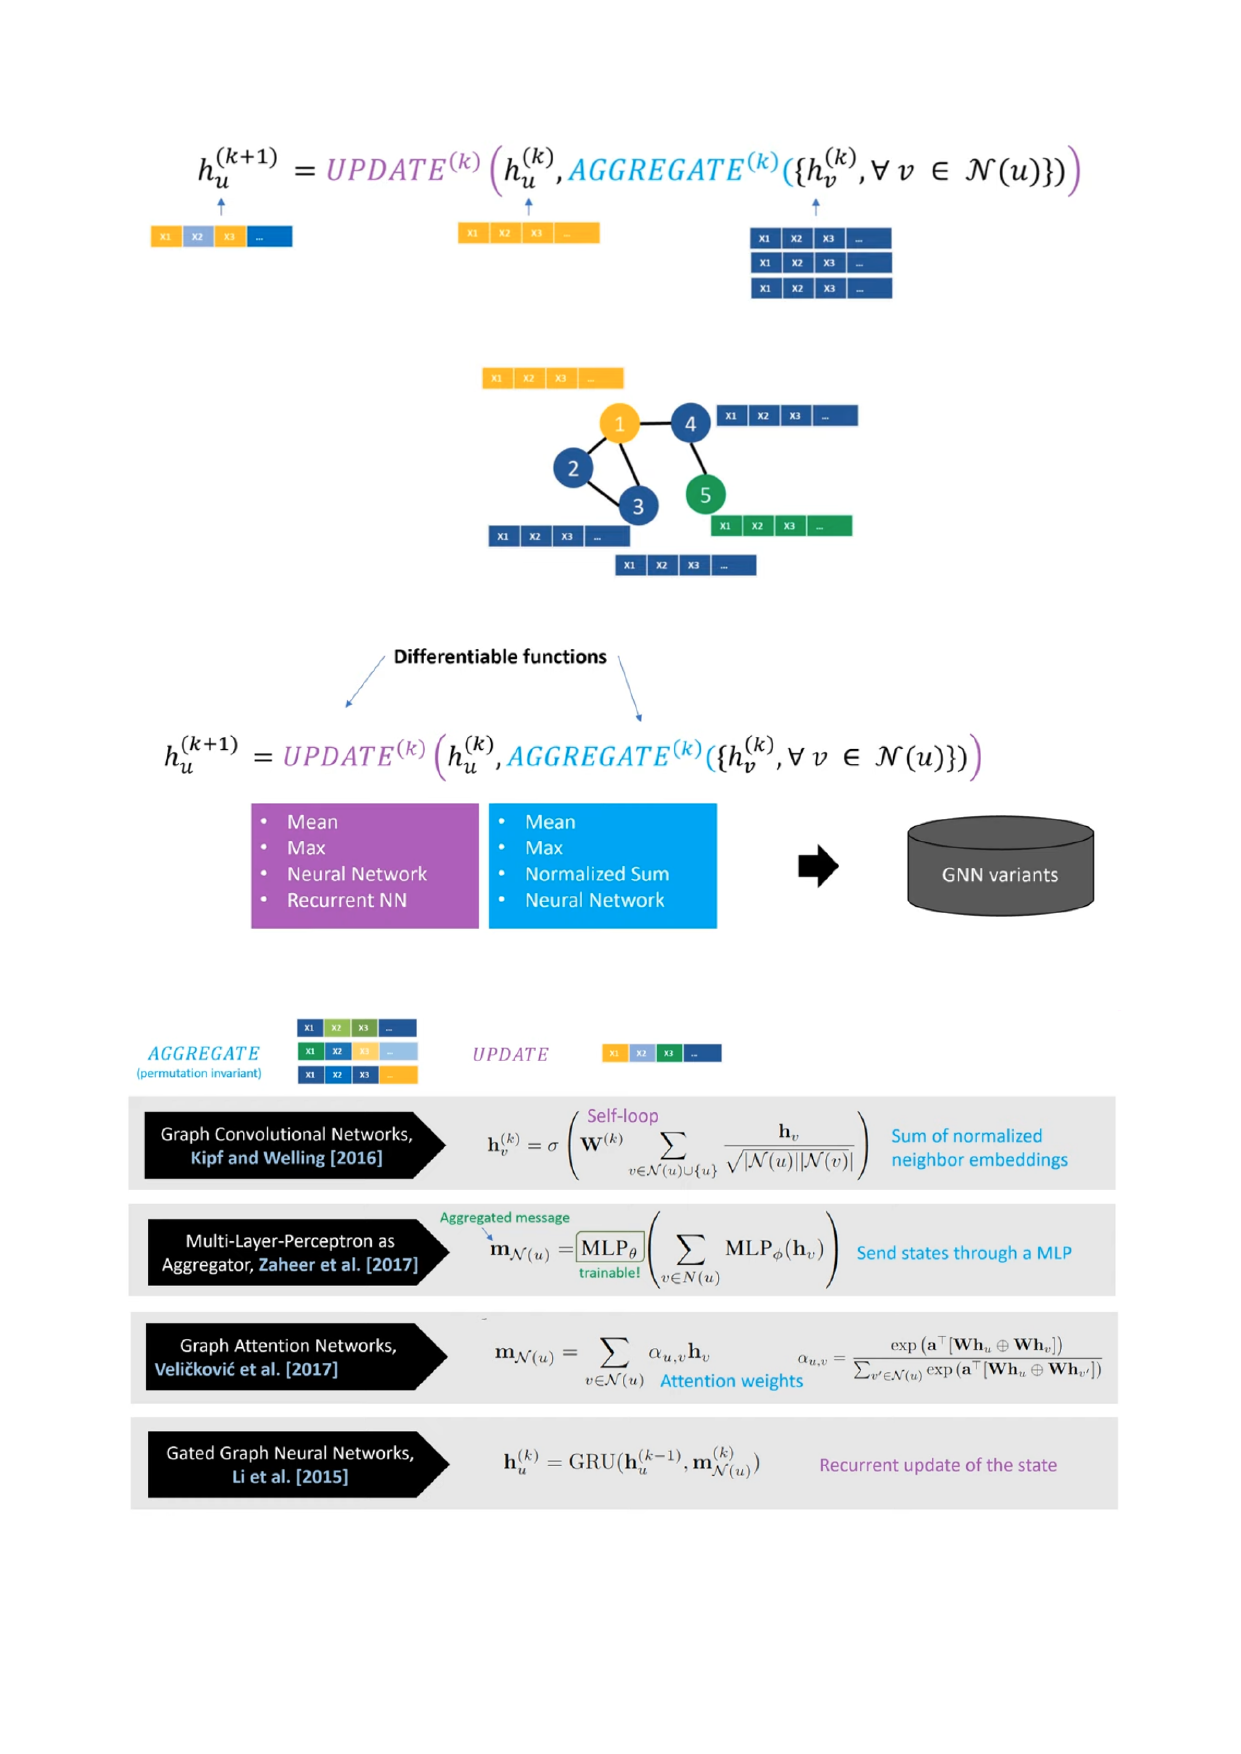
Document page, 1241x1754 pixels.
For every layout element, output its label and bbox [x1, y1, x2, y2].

picture [118, 1010, 1122, 1516]
picture [118, 118, 1122, 602]
picture [118, 617, 1122, 995]
